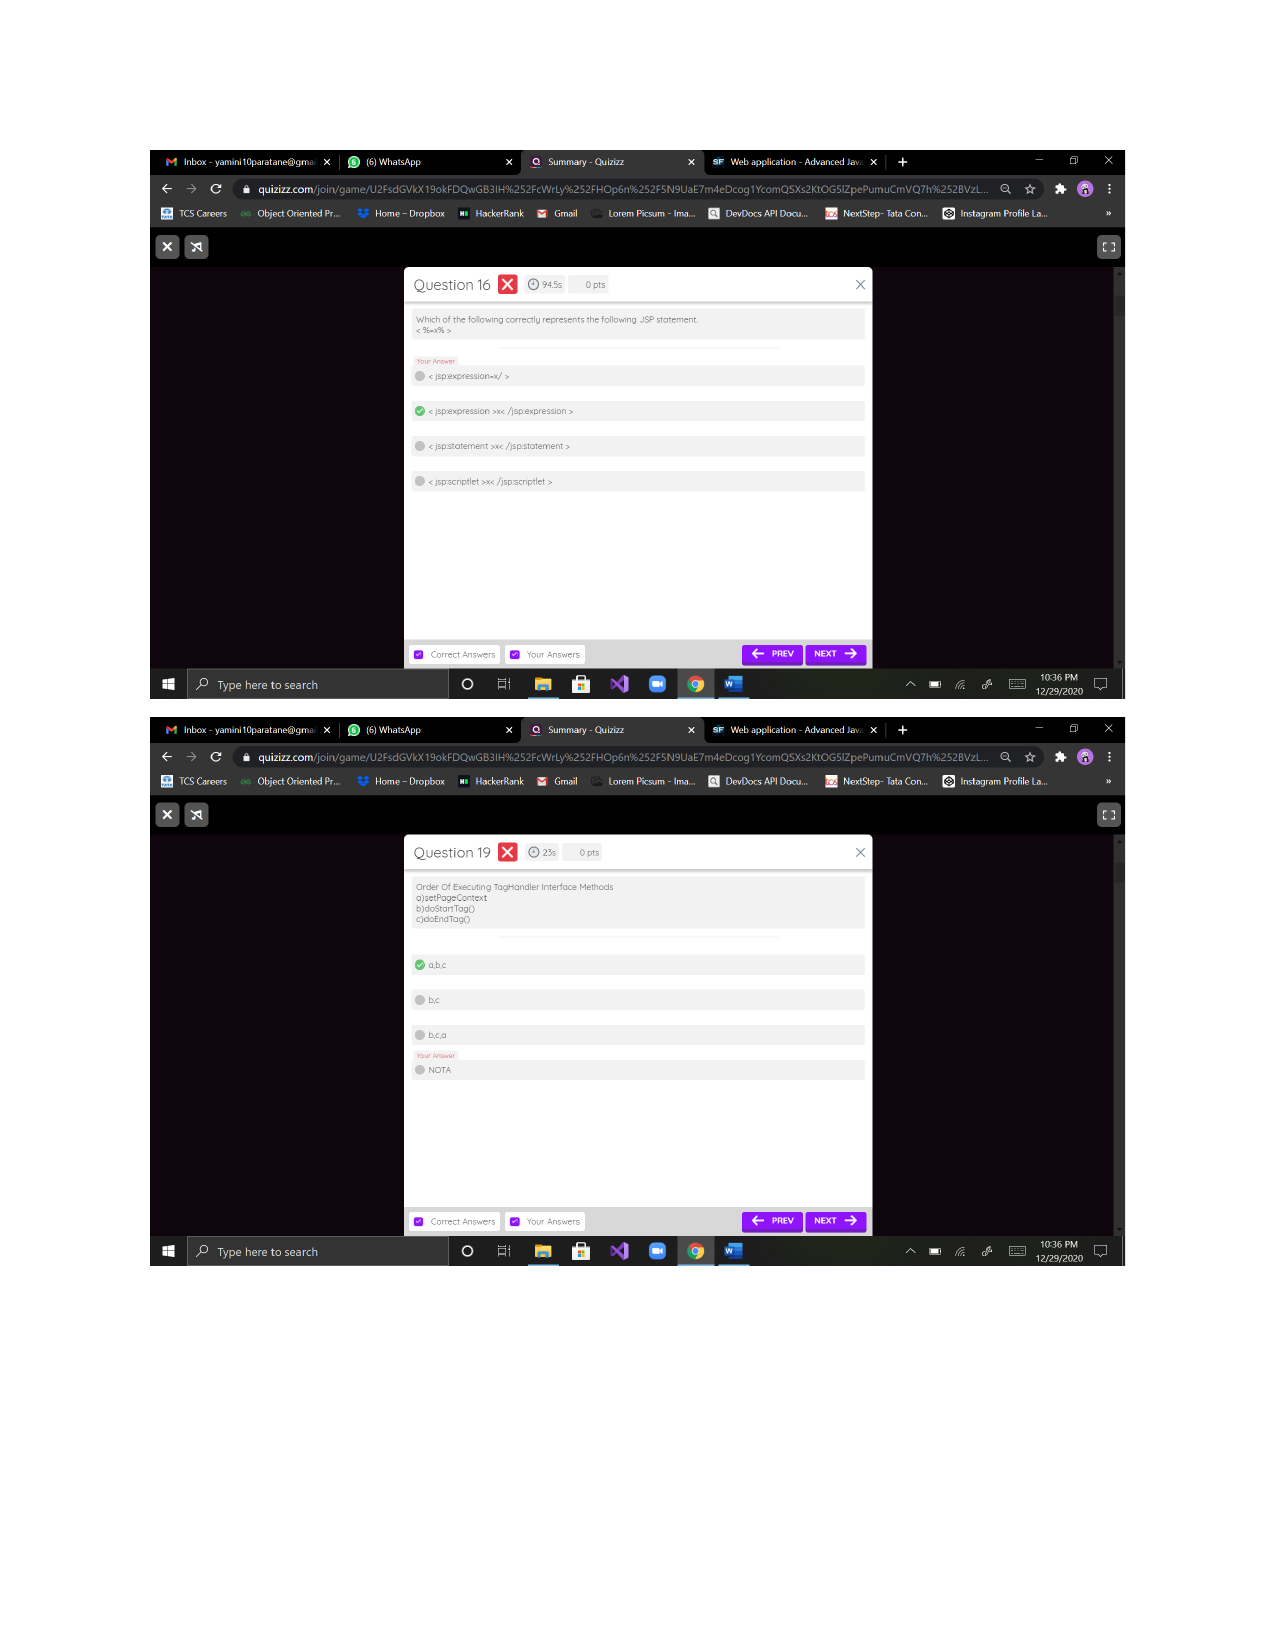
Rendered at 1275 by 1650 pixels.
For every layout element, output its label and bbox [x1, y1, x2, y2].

picture [150, 150, 1125, 699]
picture [150, 717, 1125, 1266]
